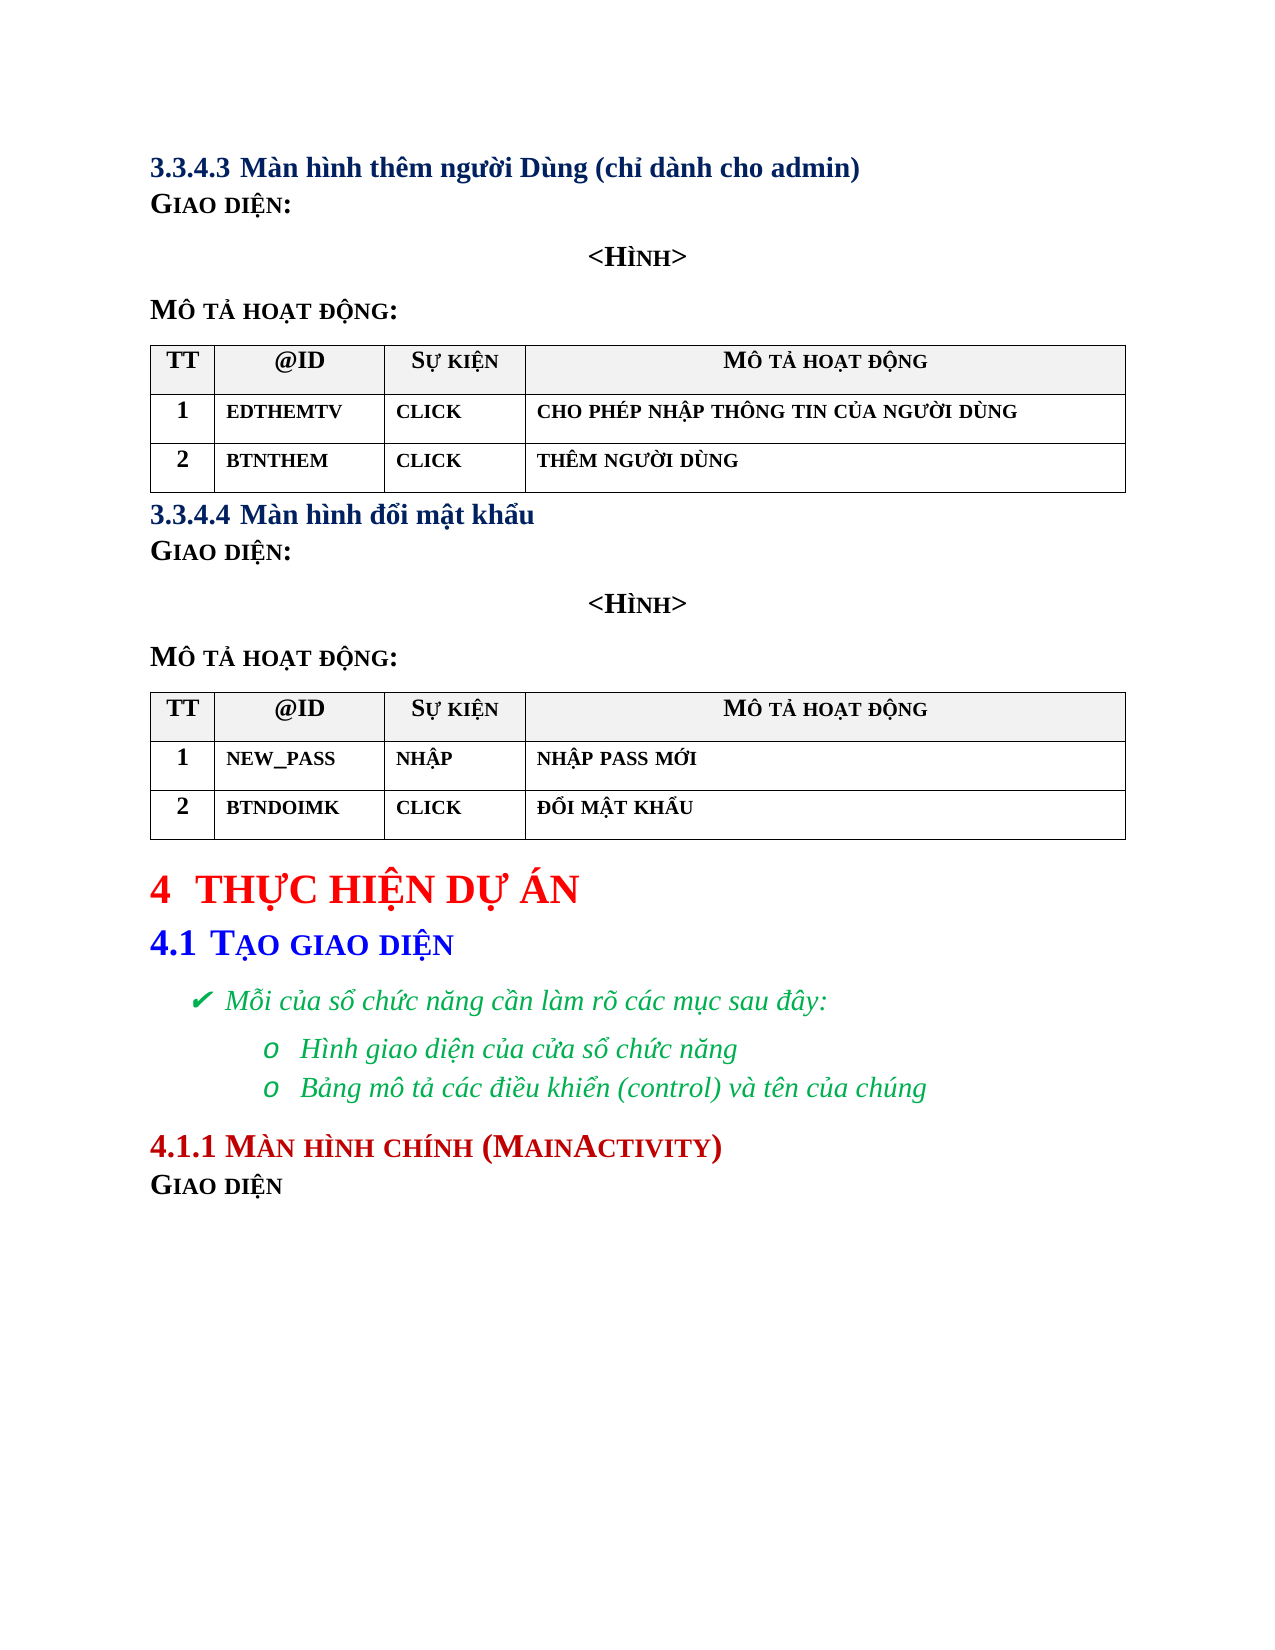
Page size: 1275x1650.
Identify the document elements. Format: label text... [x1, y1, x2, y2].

text <Hình> [150, 239, 1125, 272]
table_cell đổi mật khẩu [526, 791, 1125, 839]
table_header Sự kiện [385, 346, 525, 394]
table_cell click [385, 444, 525, 492]
text Giao diện: [150, 533, 1125, 567]
text <Hình> [150, 586, 1125, 619]
table_header @ID [215, 693, 384, 741]
table_header TT [151, 346, 214, 394]
table_cell nhập [385, 742, 525, 790]
table_cell edthemtv [215, 395, 384, 443]
table_cell btnthem [215, 444, 384, 492]
table_cell click [385, 395, 525, 443]
subtitle Màn hình thêm người Dùng (chỉ dành cho admin) [150, 150, 1125, 183]
list Bảng mô tả các điều khiển (control) và tên của chúng [262, 1071, 1125, 1107]
table_header TT [151, 693, 214, 741]
table_cell new_pass [215, 742, 384, 790]
list Hình giao diện của cửa sổ chức năng [262, 1032, 1125, 1068]
table_cell 1 [151, 395, 214, 443]
table_cell click [385, 791, 525, 839]
table_cell btndoimk [215, 791, 384, 839]
table_cell nhập pass mới [526, 742, 1125, 790]
text Giao diện [150, 1167, 1125, 1201]
table_header @ID [215, 346, 384, 394]
table_cell cho phép nhập thông tin của người dùng [526, 395, 1125, 443]
text Mô tả hoạt động: [150, 639, 1125, 672]
list Mỗi của sổ chức năng cần làm rõ các mục sau đây: [187, 967, 1125, 1027]
text Mô tả hoạt động: [150, 292, 1125, 325]
subtitle Thực hiện dự án [150, 865, 1125, 913]
text Giao diện: [150, 186, 1125, 220]
subtitle Tạo giao diện [150, 921, 1125, 964]
table_header Mô tả hoạt động [526, 693, 1125, 741]
subtitle Màn hình chính (MainActivity) [150, 1126, 1125, 1164]
table_header Sự kiện [385, 693, 525, 741]
subtitle Màn hình đổi mật khẩu [150, 497, 1125, 531]
table_cell 2 [151, 791, 214, 839]
table_cell 1 [151, 742, 214, 790]
table_cell thêm người dùng [526, 444, 1125, 492]
table_cell 2 [151, 444, 214, 492]
table_header Mô tả hoạt động [526, 346, 1125, 394]
